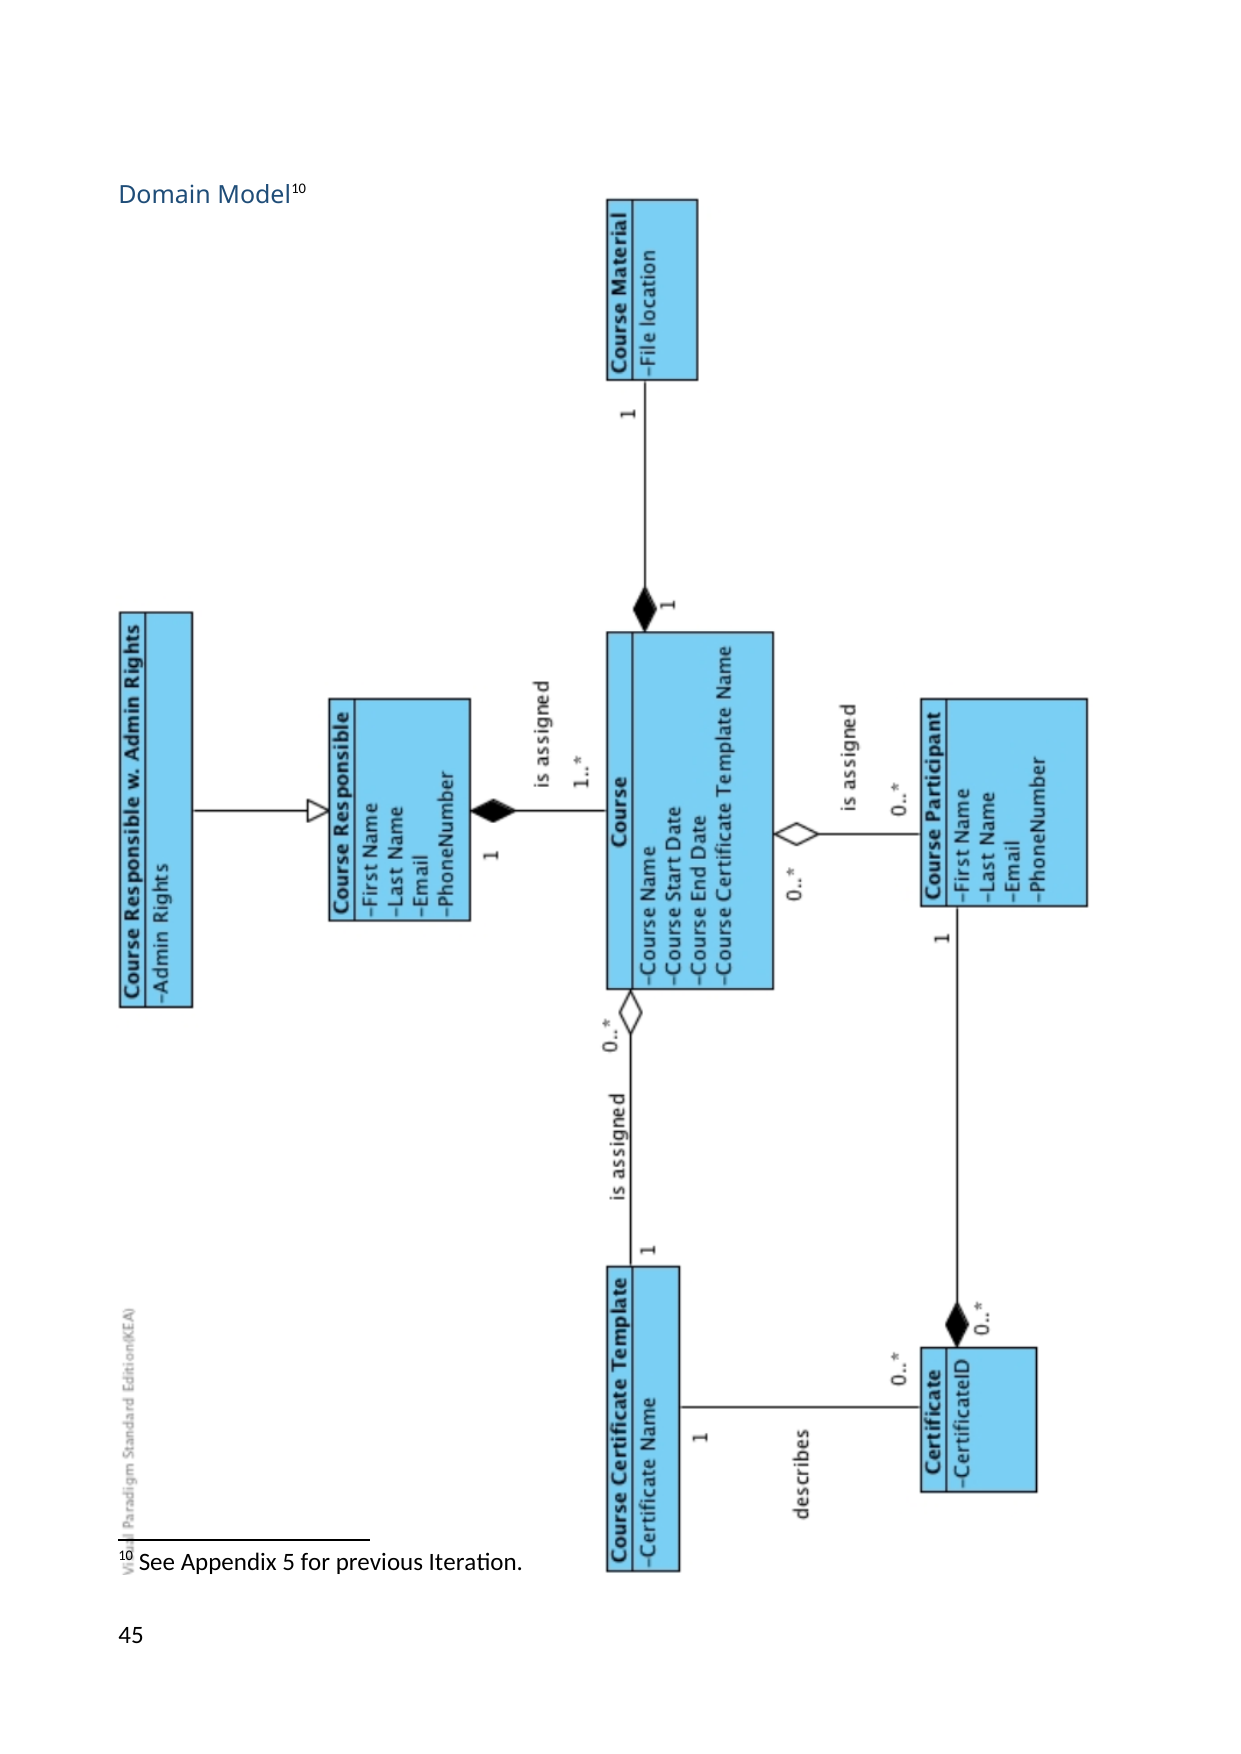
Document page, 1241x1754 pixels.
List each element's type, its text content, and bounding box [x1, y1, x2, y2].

picture [117, 195, 1093, 1575]
text Domain Model [118, 177, 1122, 211]
